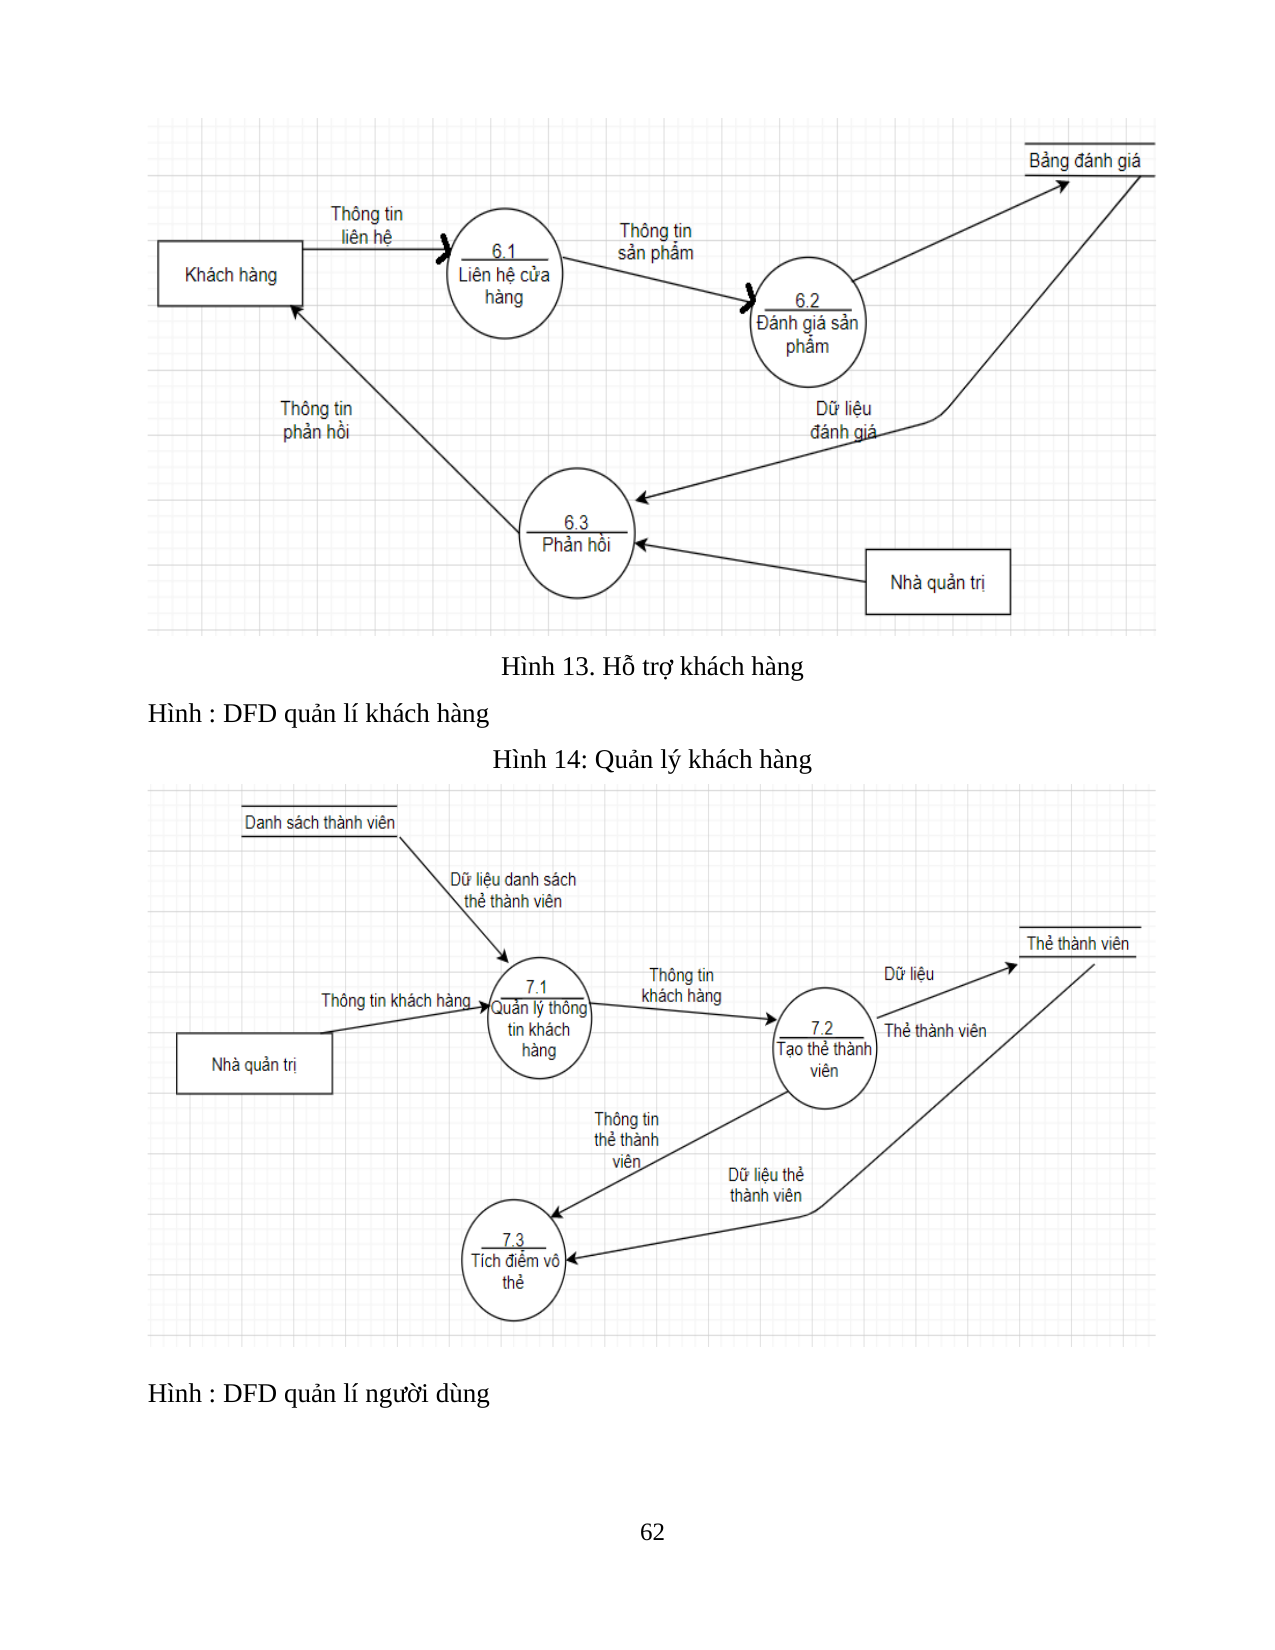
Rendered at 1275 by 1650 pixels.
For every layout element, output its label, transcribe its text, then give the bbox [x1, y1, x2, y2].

text Hình : DFD quản lí khách hàng [148, 697, 1157, 728]
picture [147, 784, 1156, 1347]
text Hình 14: Quản lý khách hàng [148, 743, 1157, 775]
picture [147, 118, 1157, 636]
text Hình 13. Hỗ trợ khách hàng [148, 650, 1157, 681]
